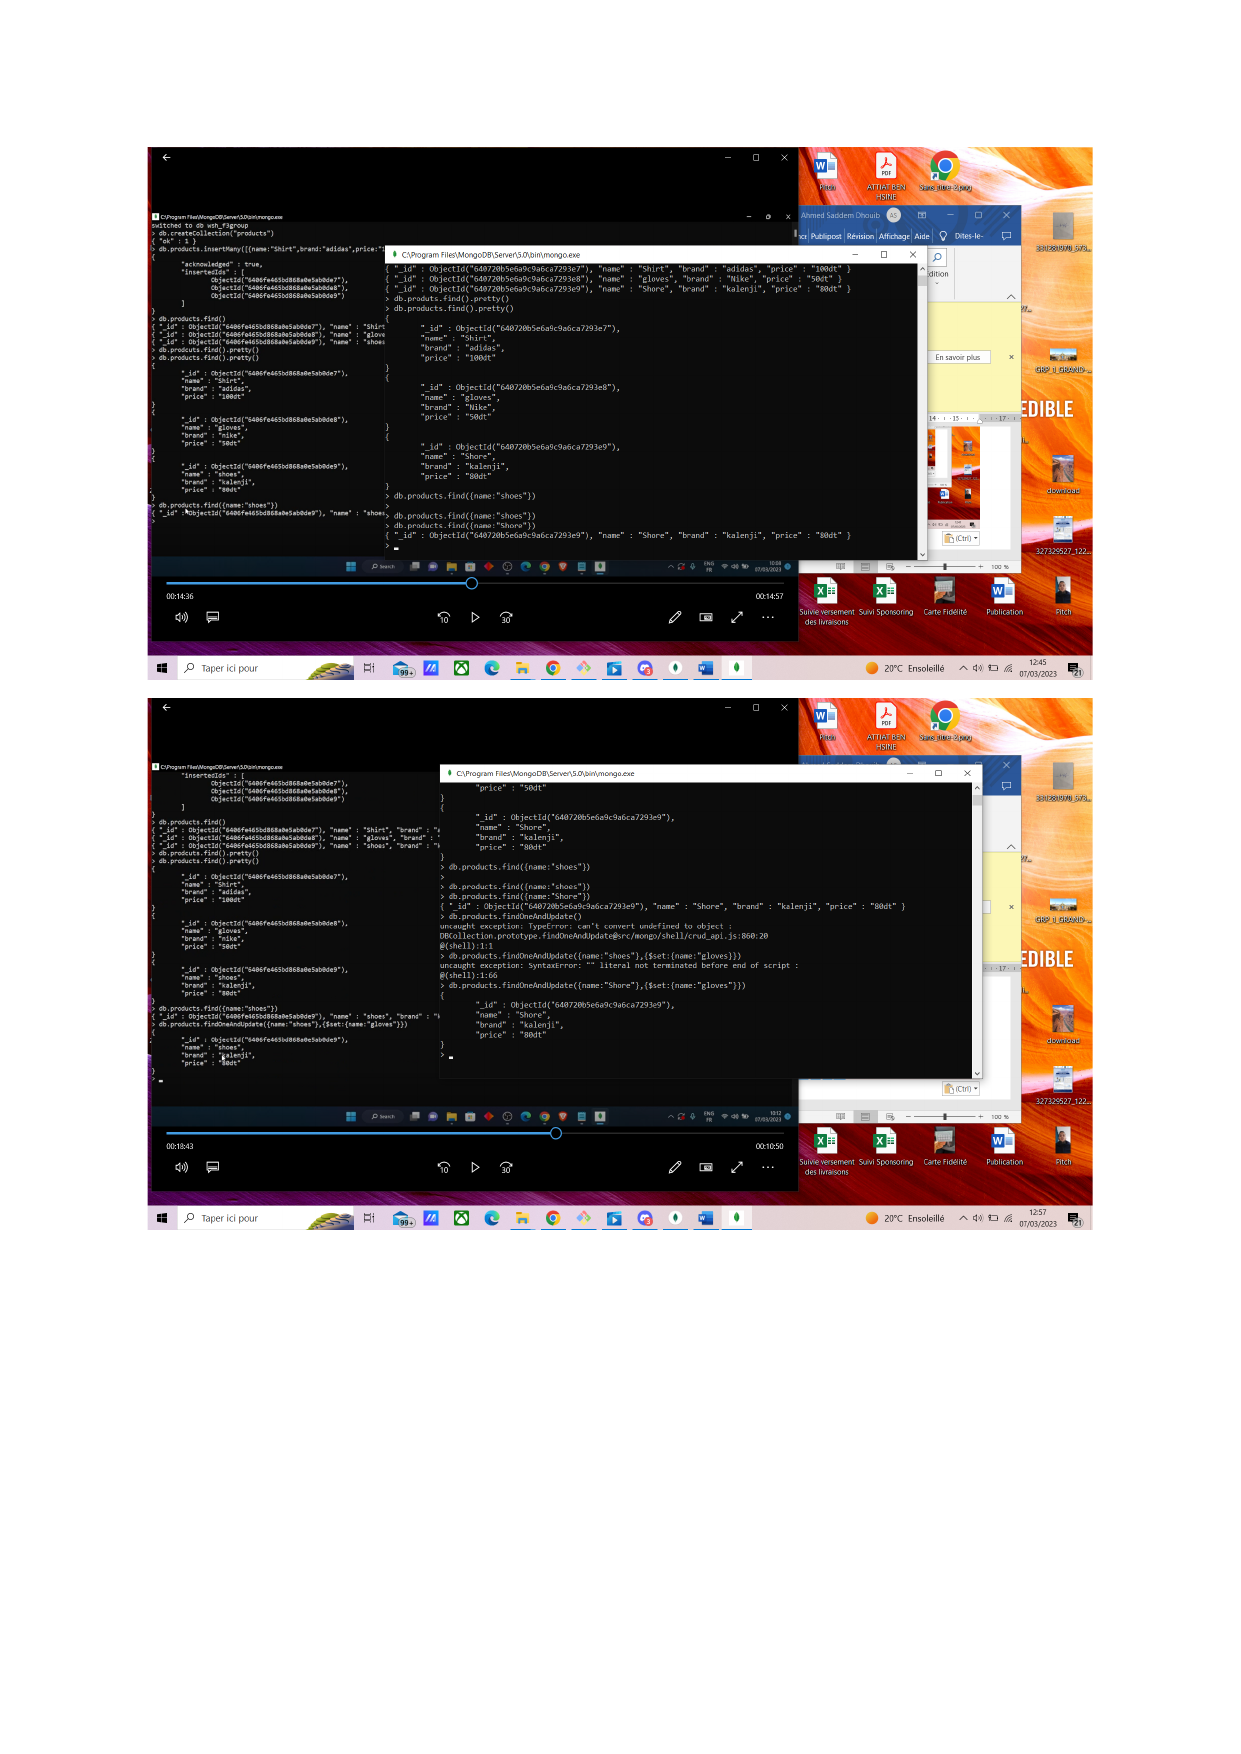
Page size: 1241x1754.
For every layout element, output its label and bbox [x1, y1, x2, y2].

picture [147, 147, 1093, 680]
picture [147, 698, 1093, 1230]
